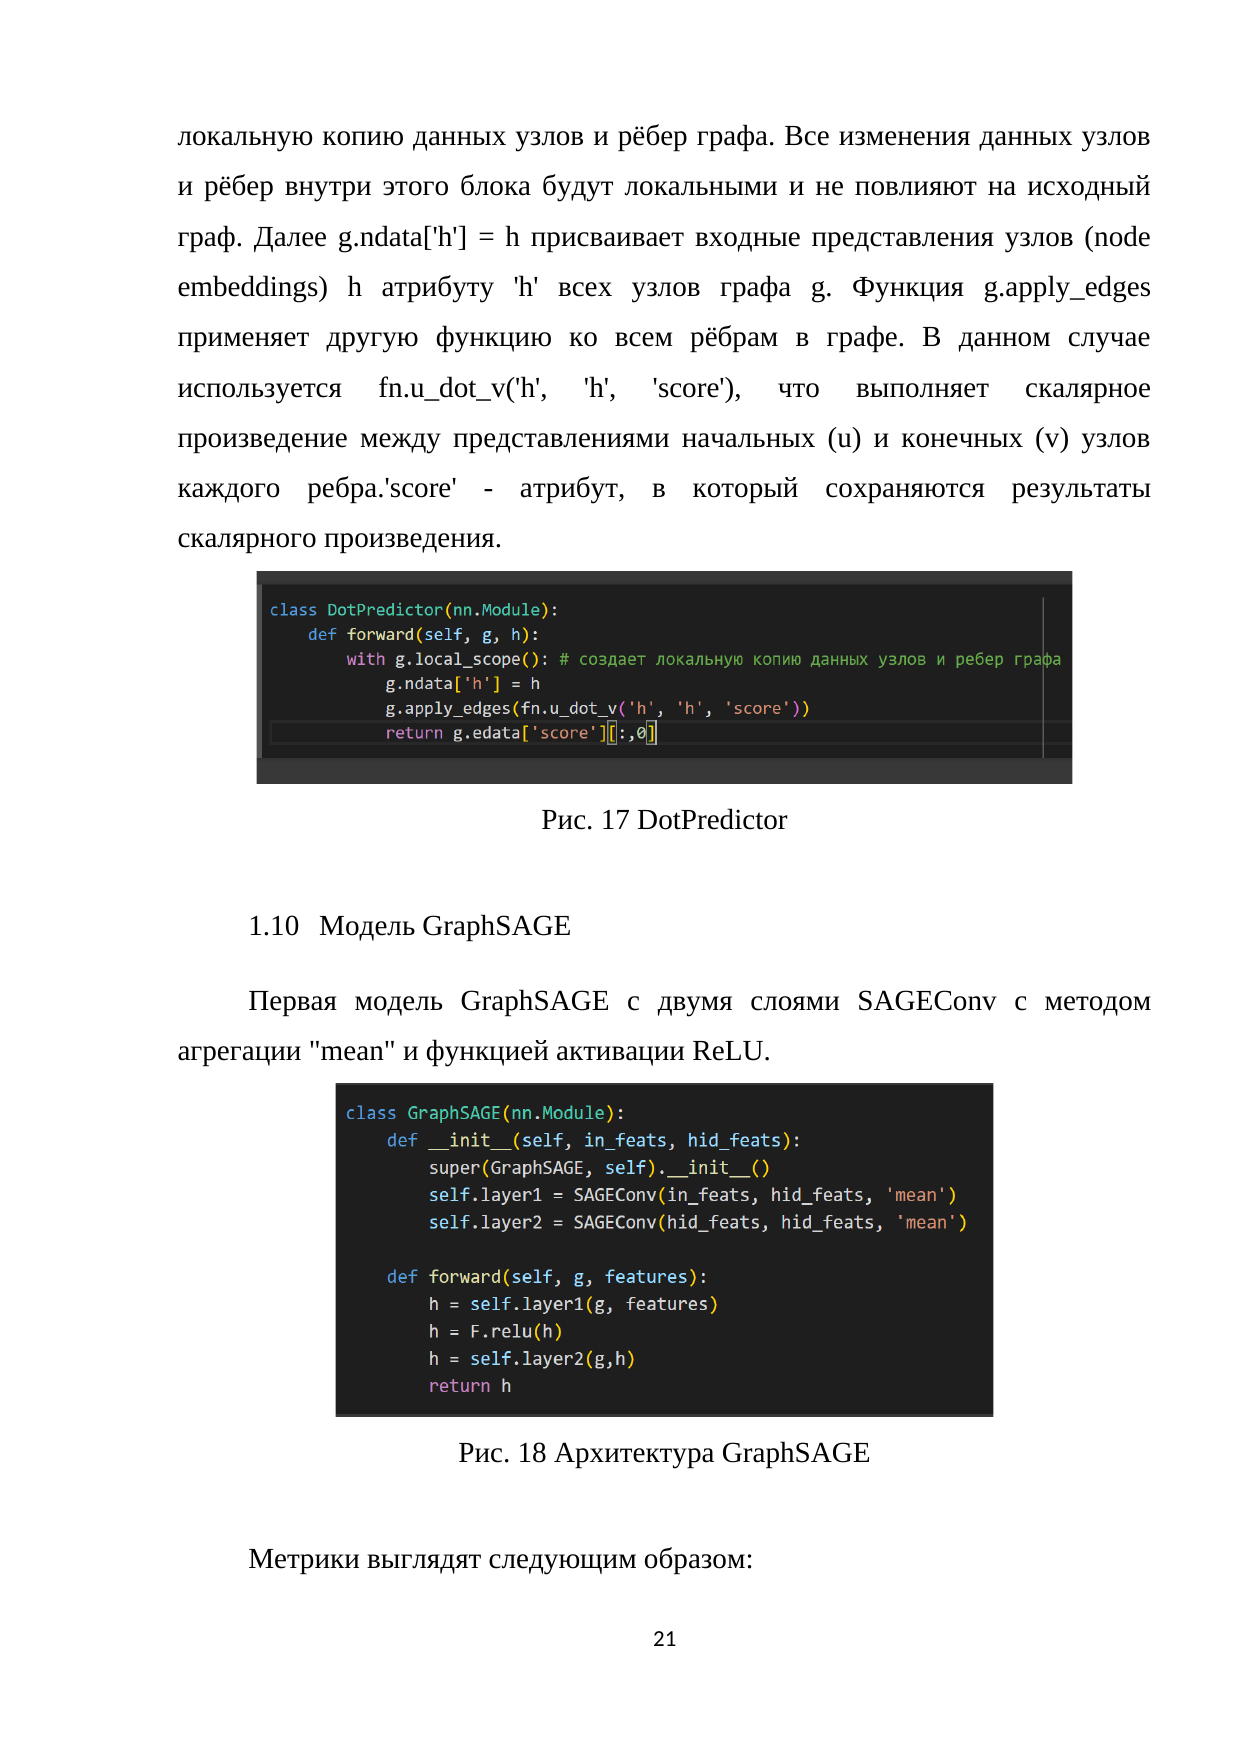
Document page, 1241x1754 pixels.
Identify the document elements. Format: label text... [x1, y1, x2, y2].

text Метрики выглядят следующим образом: [177, 1541, 1152, 1574]
text Первая модель GraphSAGE с двумя слоями SAGEConv с методом агрегации "mean" и функцией активации ReLU. [177, 983, 1152, 1067]
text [177, 118, 1152, 554]
picture [256, 571, 1073, 784]
subtitle Модель GraphSAGE [177, 908, 1152, 941]
text Рис. 18 Архитектура GraphSAGE [177, 1435, 1152, 1469]
text Рис. 17 DotPredictor [177, 802, 1152, 836]
picture [335, 1083, 994, 1417]
